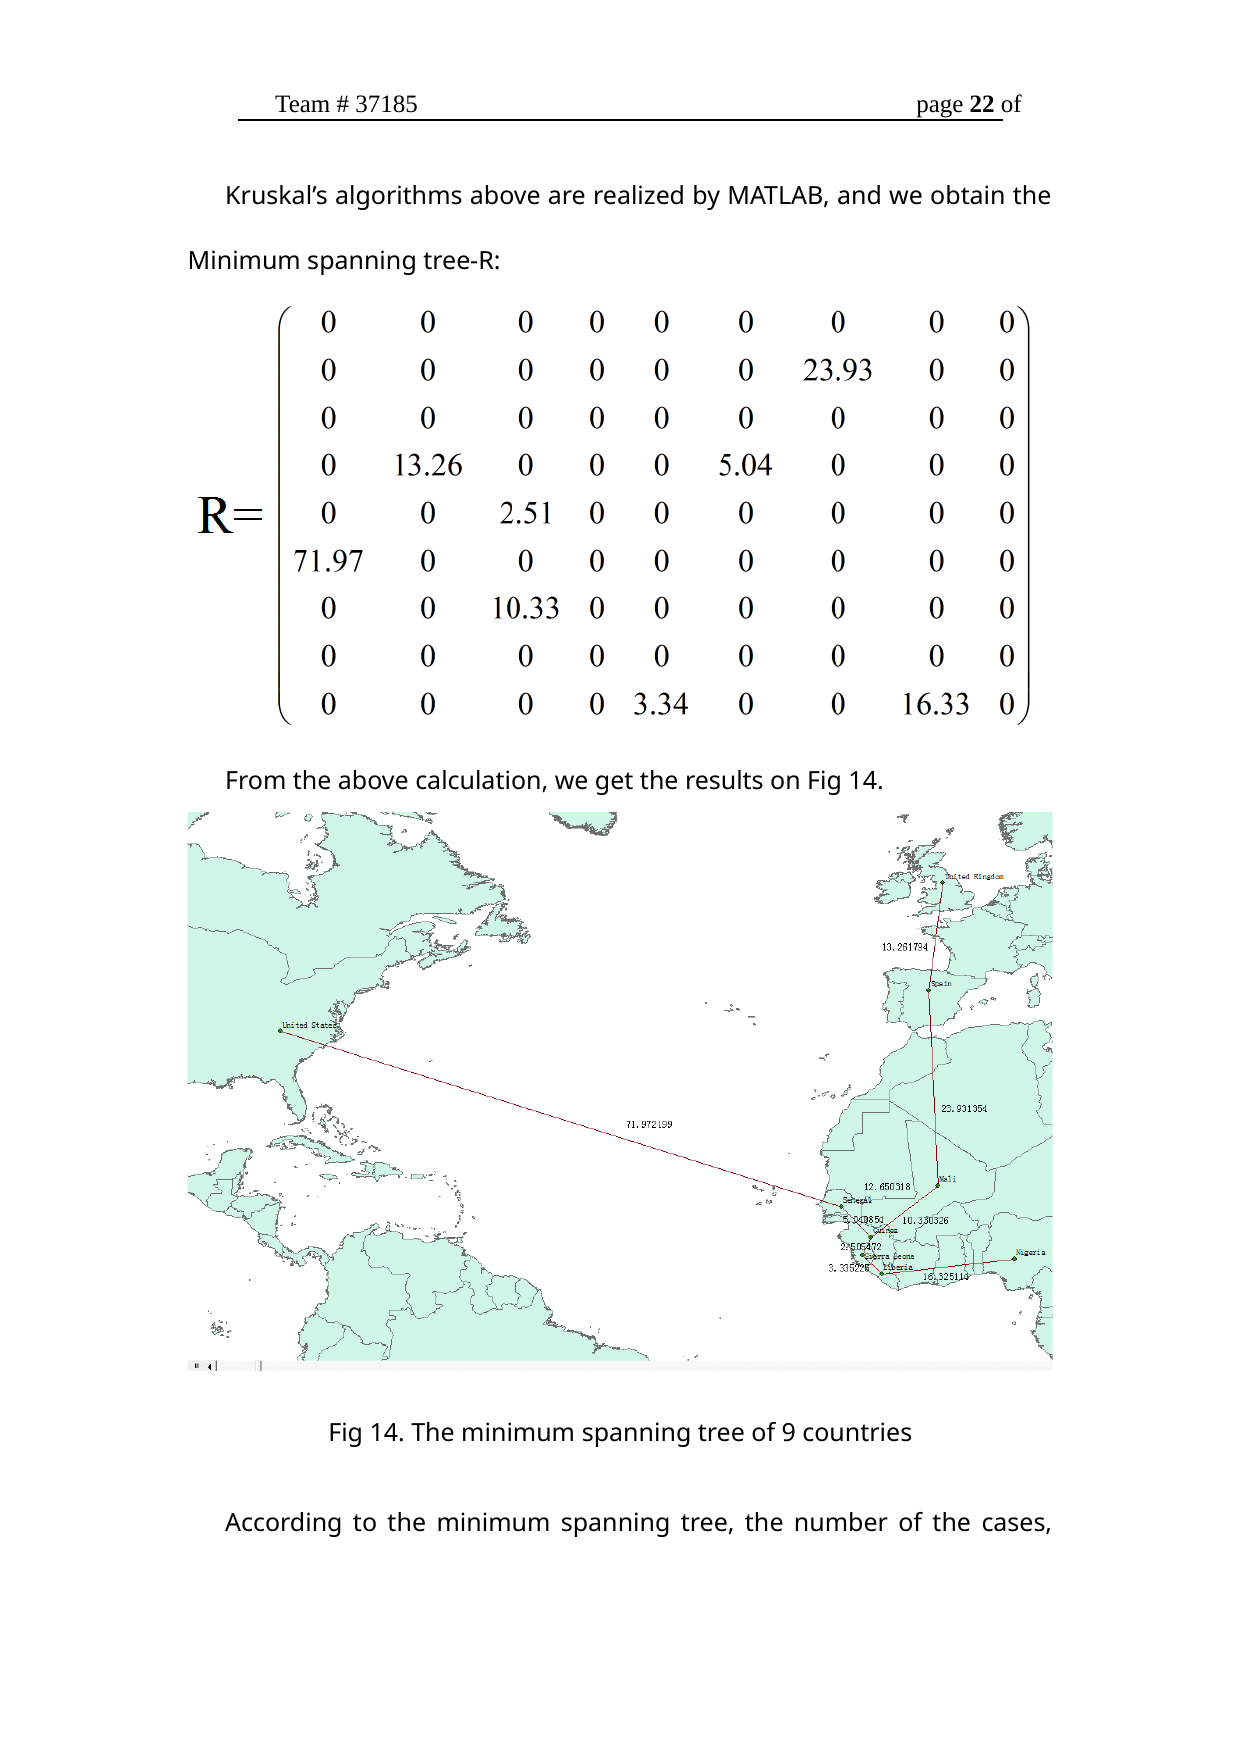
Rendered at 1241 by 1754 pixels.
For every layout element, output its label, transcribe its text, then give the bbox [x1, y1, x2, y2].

title Fig 14. The minimum spanning tree of 9 countries [187, 1399, 1053, 1464]
picture [187, 292, 1053, 737]
picture [187, 812, 1053, 1371]
text Kruskal’s algorithms above are realized by MATLAB, and we obtain the Minimum spanning tree-R: [187, 162, 1053, 292]
text From the above calculation, we get the results on Fig 14. [187, 747, 1053, 812]
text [187, 1489, 1053, 1554]
